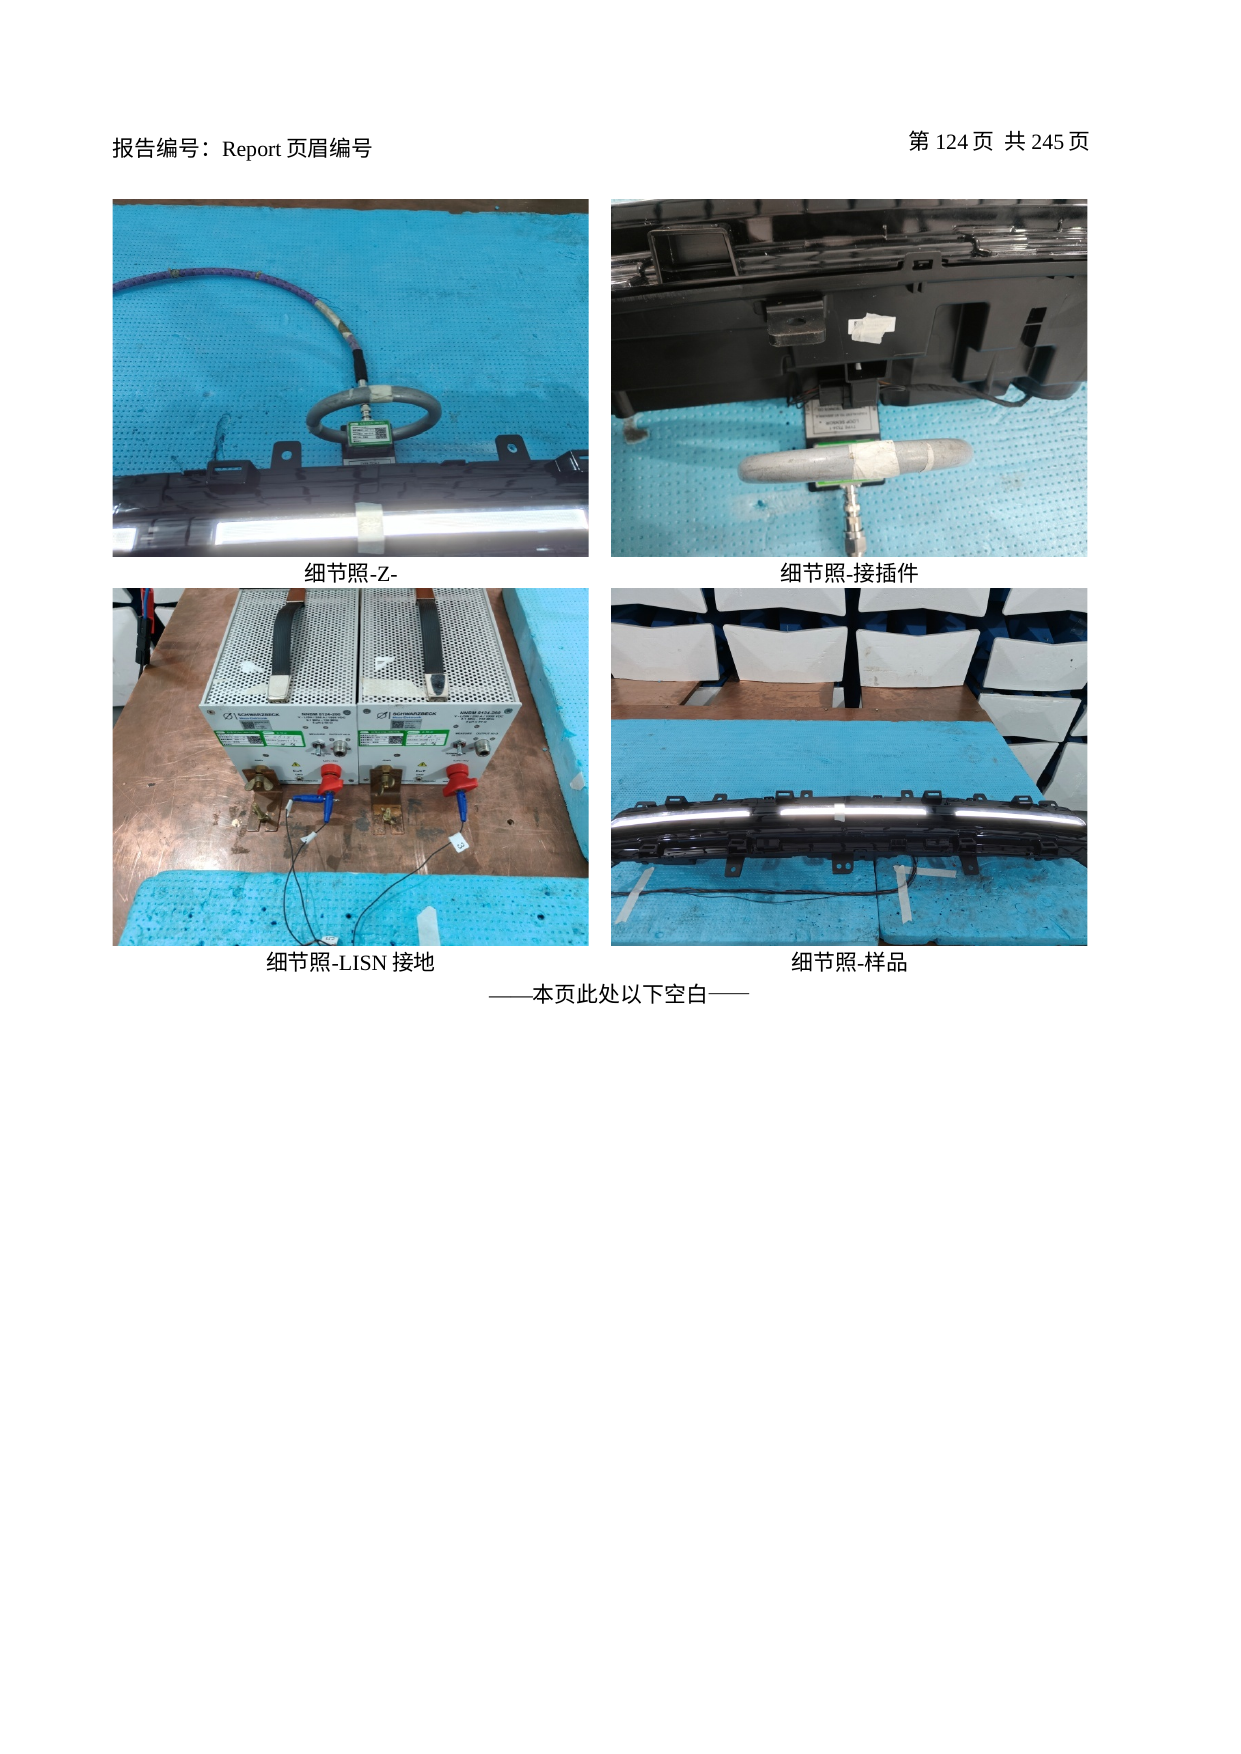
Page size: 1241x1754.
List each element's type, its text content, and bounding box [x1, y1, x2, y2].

picture [611, 588, 1088, 946]
text ——本页此处以下空白—— [112, 977, 1128, 1009]
picture [112, 199, 589, 557]
picture [363, 909, 371, 915]
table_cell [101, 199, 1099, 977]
picture [611, 199, 1088, 557]
picture [112, 588, 589, 946]
